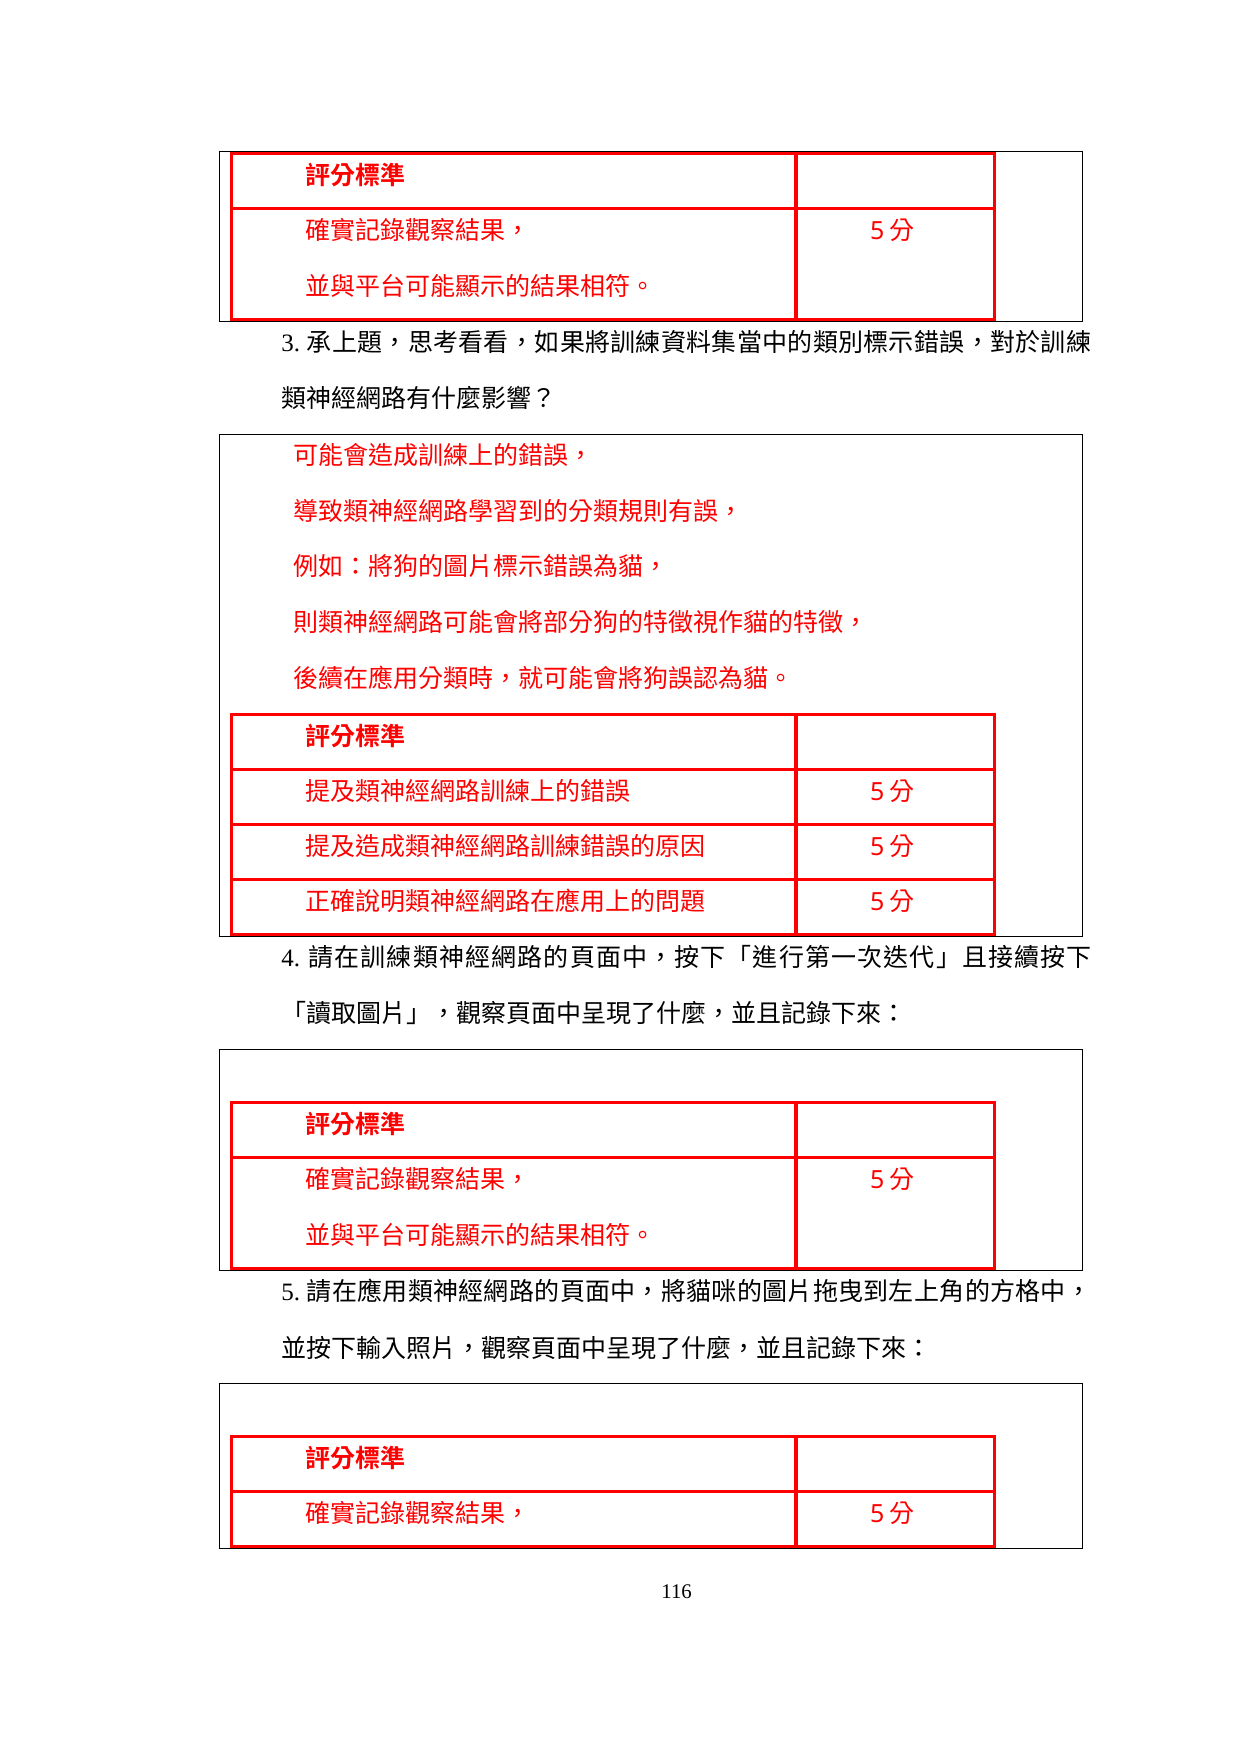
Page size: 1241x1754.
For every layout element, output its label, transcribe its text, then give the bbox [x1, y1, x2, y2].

table_header [233, 210, 794, 318]
table_header [798, 210, 993, 318]
table_header [233, 155, 794, 207]
table_header [220, 1050, 1082, 1270]
table_header 可能會造成訓練上的錯誤， 導致類神經網路學習到的分類規則有誤， 例如：將狗的圖片標示錯誤為貓， 則類神經網路可能會將部分狗的特徵視作貓的特徵， 後續在應用分類時，就可能會將狗誤認為貓。 [220, 435, 1082, 936]
table_header [996, 152, 1082, 321]
table_header [220, 152, 230, 321]
table_header [220, 1384, 1082, 1548]
text 3. 承上題，思考看看，如果將訓練資料集當中的類別標示錯誤，對於訓練類神經網路有什麼影響？ [281, 322, 1092, 416]
text 4. 請在訓練類神經網路的頁面中，按下「進行第一次迭代」且接續按下「讀取圖片」，觀察頁面中呈現了什麼，並且記錄下來： [281, 937, 1092, 1031]
table_header [798, 155, 993, 207]
text 5. 請在應用類神經網路的頁面中，將貓咪的圖片拖曳到左上角的方格中，並按下輸入照片，觀察頁面中呈現了什麼，並且記錄下來： [281, 1271, 1092, 1365]
